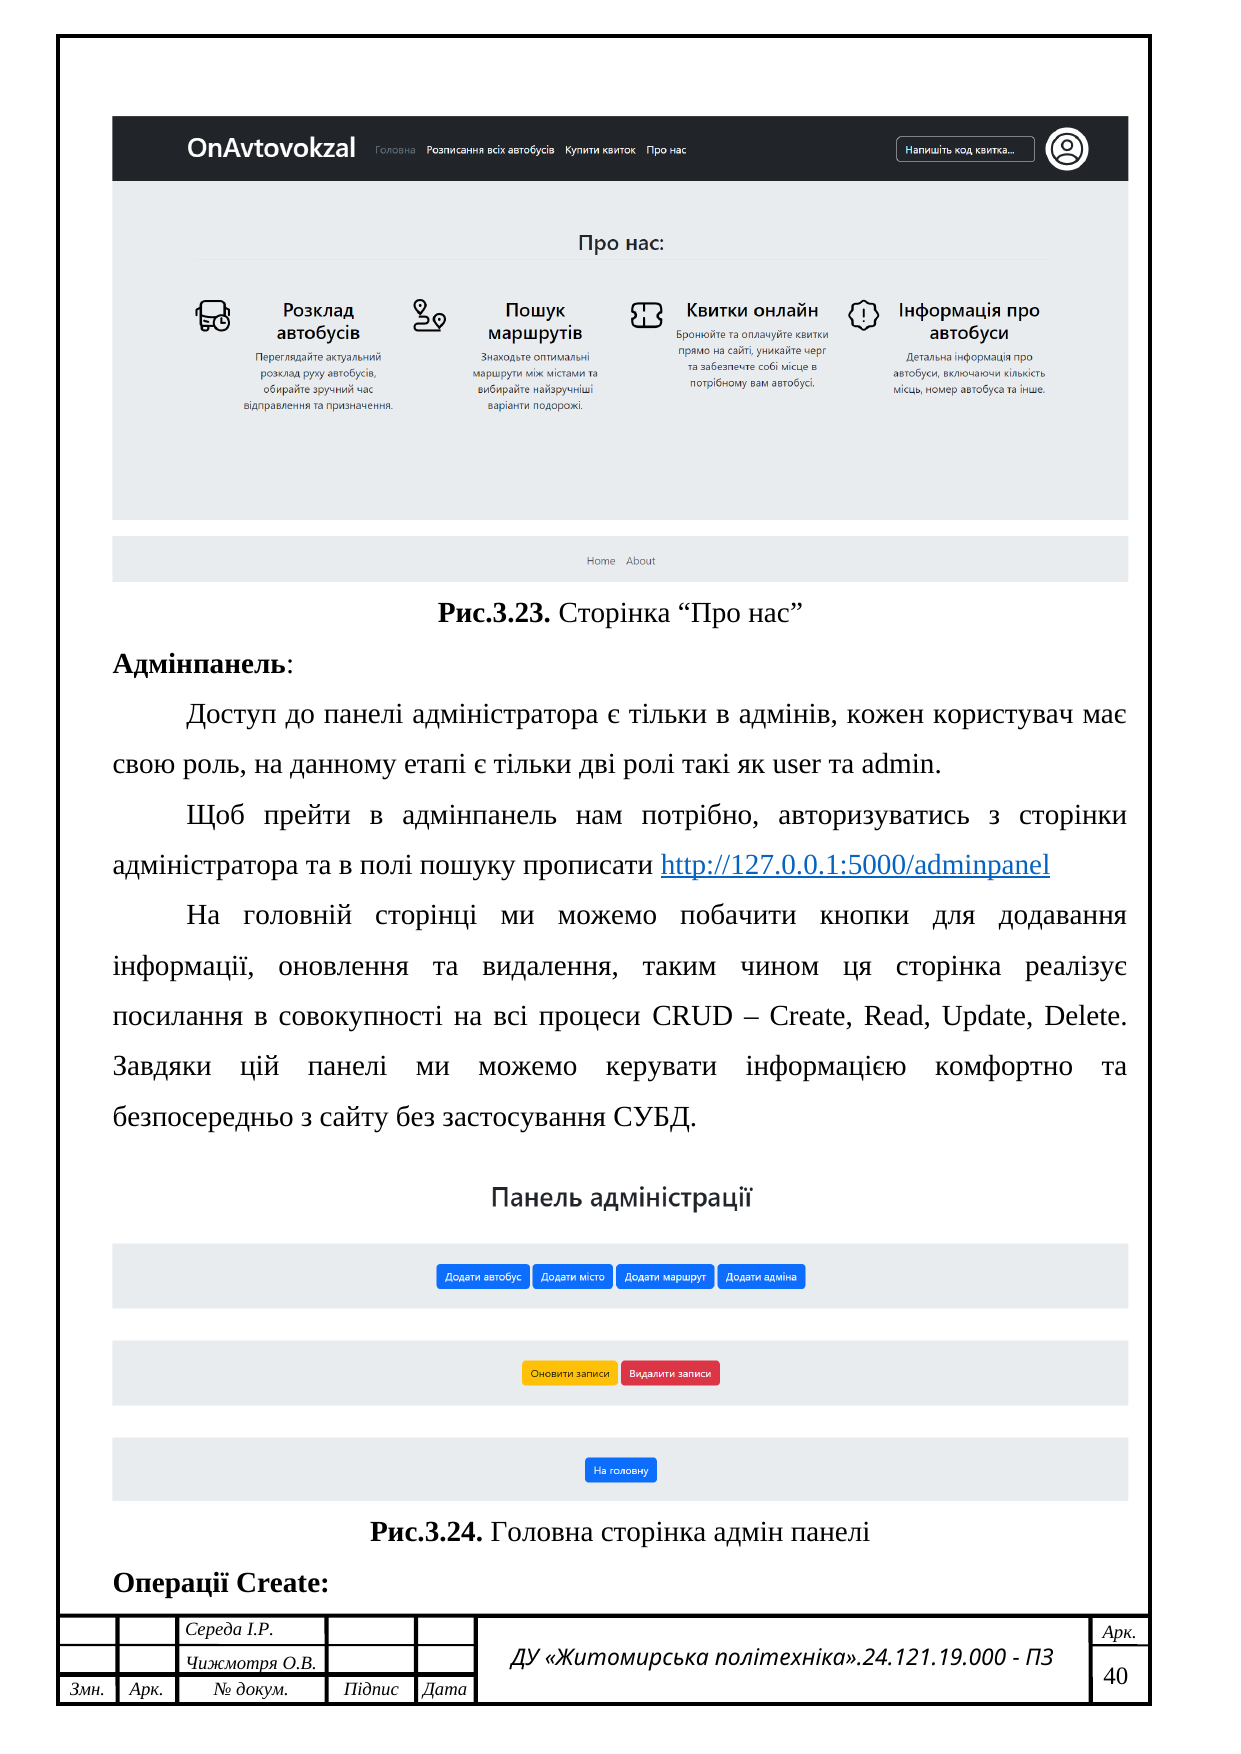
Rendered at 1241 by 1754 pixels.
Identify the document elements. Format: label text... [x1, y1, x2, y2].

text Доступ до панелі адміністратора є тільки в адмінів, кожен користувач має свою роль, на данному етапі є тільки дві ролі такі як user та admin. [112, 696, 1128, 780]
text Адмінпанель: [112, 646, 1128, 679]
text Щоб прейти в адмінпанель нам потрібно, авторизуватись з сторінки адміністратора та в полі пошуку прописати http://127.0.0.1:5000/adminpanel [112, 797, 1128, 881]
text Операції Create: [112, 1565, 1128, 1598]
text Рис.3.23. Сторінка “Про нас” [112, 596, 1128, 629]
picture [112, 1149, 1129, 1501]
text Рис.3.24. Головна сторінка адмін панелі [112, 1514, 1128, 1548]
picture [112, 116, 1129, 582]
text На головній сторінці ми можемо побачити кнопки для додавання інформації, оновлення та видалення, таким чином ця сторінка реалізує посилання в совокупності на всі процеси CRUD – Create, Read, Update, Delete. Завдяки цій панелі ми можемо керувати інформацією комфортно та безпосередньо з сайту без застосування СУБД. [112, 897, 1128, 1132]
